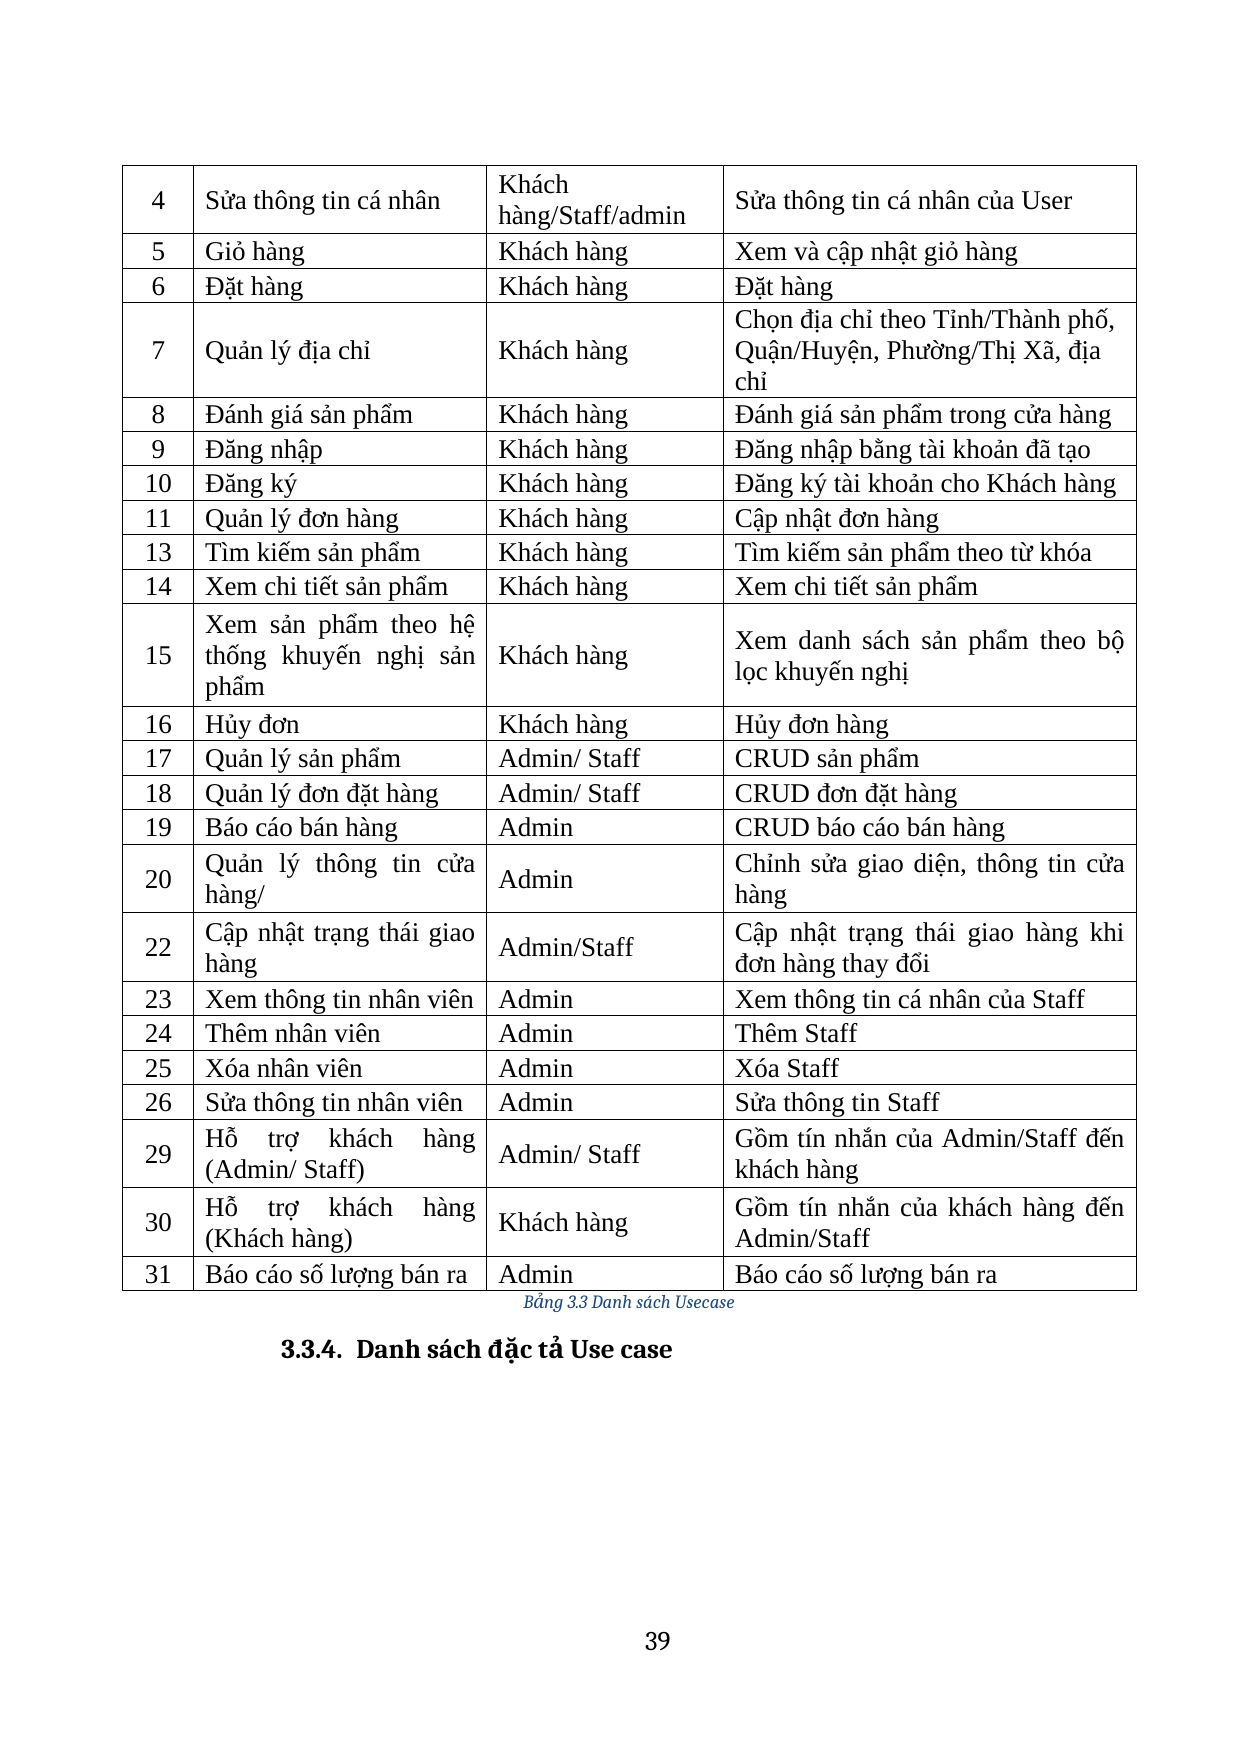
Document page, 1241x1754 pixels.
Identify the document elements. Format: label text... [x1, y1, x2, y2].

table_cell 20 [123, 845, 193, 912]
table_cell Xóa nhân viên [194, 1051, 486, 1084]
table_cell CRUD báo cáo bán hàng [724, 810, 1136, 843]
table_cell 19 [123, 810, 193, 843]
table_cell Báo cáo số lượng bán ra [724, 1257, 1136, 1290]
table_cell Khách hàng [487, 466, 723, 500]
table_cell Xem thông tin nhân viên [194, 982, 486, 1015]
table_cell Khách hàng [487, 234, 723, 268]
table_cell 10 [123, 466, 193, 500]
table_cell 23 [123, 982, 193, 1015]
table_cell 16 [123, 707, 193, 740]
table_cell Cập nhật trạng thái giao hàng [194, 913, 486, 981]
table_cell Khách hàng [487, 398, 723, 431]
table_cell 31 [123, 1257, 193, 1290]
table_cell Xem sản phẩm theo hệ thống khuyến nghị sản phẩm [194, 604, 486, 706]
table_cell Tìm kiếm sản phẩm [194, 535, 486, 568]
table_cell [487, 166, 723, 233]
table_cell Quản lý đơn hàng [194, 501, 486, 534]
table_cell Admin [487, 1257, 723, 1290]
table_cell Hỗ trợ khách hàng (Khách hàng) [194, 1188, 486, 1256]
table_cell Xem thông tin cá nhân của Staff [724, 982, 1136, 1015]
table_cell Khách hàng [487, 501, 723, 534]
table_cell Xóa Staff [724, 1051, 1136, 1084]
table_cell Báo cáo số lượng bán ra [194, 1257, 486, 1290]
table_cell Đặt hàng [194, 269, 486, 302]
table_cell Cập nhật trạng thái giao hàng khi đơn hàng thay đổi [724, 913, 1136, 981]
table_cell Admin/ Staff [487, 1120, 723, 1187]
table_cell Admin/Staff [487, 913, 723, 981]
table_cell Admin/ Staff [487, 776, 723, 809]
table_cell Chọn địa chỉ theo Tỉnh/Thành phố, Quận/Huyện, Phường/Thị Xã, địa chỉ [724, 303, 1136, 397]
table_cell Gồm tín nhắn của Admin/Staff đến khách hàng [724, 1120, 1136, 1187]
table_cell Đặt hàng [724, 269, 1136, 302]
table_cell Khách hàng [487, 535, 723, 568]
table_cell Gồm tín nhắn của khách hàng đến Admin/Staff [724, 1188, 1136, 1256]
table_cell Khách hàng [487, 269, 723, 302]
table_cell Tìm kiếm sản phẩm theo từ khóa [724, 535, 1136, 568]
table_cell Admin [487, 810, 723, 843]
table_cell 30 [123, 1188, 193, 1256]
table_cell Đăng ký tài khoản cho Khách hàng [724, 466, 1136, 500]
table_cell CRUD sản phẩm [724, 741, 1136, 775]
table_cell Thêm nhân viên [194, 1016, 486, 1050]
table_cell Xem chi tiết sản phẩm [724, 570, 1136, 603]
table_cell Đăng nhập bằng tài khoản đã tạo [724, 432, 1136, 465]
table_cell Khách hàng [487, 707, 723, 740]
table_cell Chỉnh sửa giao diện, thông tin cửa hàng [724, 845, 1136, 912]
table_cell Admin [487, 1016, 723, 1050]
table_cell Quản lý thông tin cửa hàng/ [194, 845, 486, 912]
table_cell 29 [123, 1120, 193, 1187]
table_cell Admin [487, 1085, 723, 1118]
table_cell Khách hàng [487, 303, 723, 397]
table_cell 4 [123, 166, 193, 233]
table_cell Sửa thông tin cá nhân của User [724, 166, 1136, 233]
table_cell 14 [123, 570, 193, 603]
table_cell Khách hàng [487, 432, 723, 465]
table_cell 9 [123, 432, 193, 465]
table_cell 22 [123, 913, 193, 981]
table_cell Giỏ hàng [194, 234, 486, 268]
table_cell Hỗ trợ khách hàng (Admin/ Staff) [194, 1120, 486, 1187]
table_cell Sửa thông tin cá nhân [194, 166, 486, 233]
table_cell Sửa thông tin nhân viên [194, 1085, 486, 1118]
table_cell Admin [487, 845, 723, 912]
text Bảng 3.2 Danh sách Usecase [56, 1291, 1203, 1313]
table_cell Quản lý sản phẩm [194, 741, 486, 775]
table_cell 25 [123, 1051, 193, 1084]
table_cell Đánh giá sản phẩm [194, 398, 486, 431]
table_cell Khách hàng [487, 1188, 723, 1256]
table_cell 26 [123, 1085, 193, 1118]
table_cell Quản lý đơn đặt hàng [194, 776, 486, 809]
table_cell Đăng ký [194, 466, 486, 500]
table_cell Hủy đơn [194, 707, 486, 740]
table_cell 15 [123, 604, 193, 706]
table_cell Admin [487, 1051, 723, 1084]
subtitle Danh sách đặc tả Use case [281, 1334, 1203, 1365]
table_cell 11 [123, 501, 193, 534]
table_cell 17 [123, 741, 193, 775]
table_cell Thêm Staff [724, 1016, 1136, 1050]
table_cell Xem chi tiết sản phẩm [194, 570, 486, 603]
table_cell CRUD đơn đặt hàng [724, 776, 1136, 809]
table_cell Hủy đơn hàng [724, 707, 1136, 740]
table_cell Admin/ Staff [487, 741, 723, 775]
table_cell 5 [123, 234, 193, 268]
table_cell Quản lý địa chỉ [194, 303, 486, 397]
table_cell Sửa thông tin Staff [724, 1085, 1136, 1118]
table_cell Xem và cập nhật giỏ hàng [724, 234, 1136, 268]
table_cell Admin [487, 982, 723, 1015]
table_cell 13 [123, 535, 193, 568]
table_cell 8 [123, 398, 193, 431]
table_cell Khách hàng [487, 604, 723, 706]
table_cell 6 [123, 269, 193, 302]
table_cell Xem danh sách sản phẩm theo bộ lọc khuyến nghị [724, 604, 1136, 706]
table_cell 18 [123, 776, 193, 809]
table_cell 7 [123, 303, 193, 397]
table_cell 24 [123, 1016, 193, 1050]
table_cell Đăng nhập [194, 432, 486, 465]
table_cell Khách hàng [487, 570, 723, 603]
table_cell Cập nhật đơn hàng [724, 501, 1136, 534]
table_cell Đánh giá sản phẩm trong cửa hàng [724, 398, 1136, 431]
table_cell Báo cáo bán hàng [194, 810, 486, 843]
